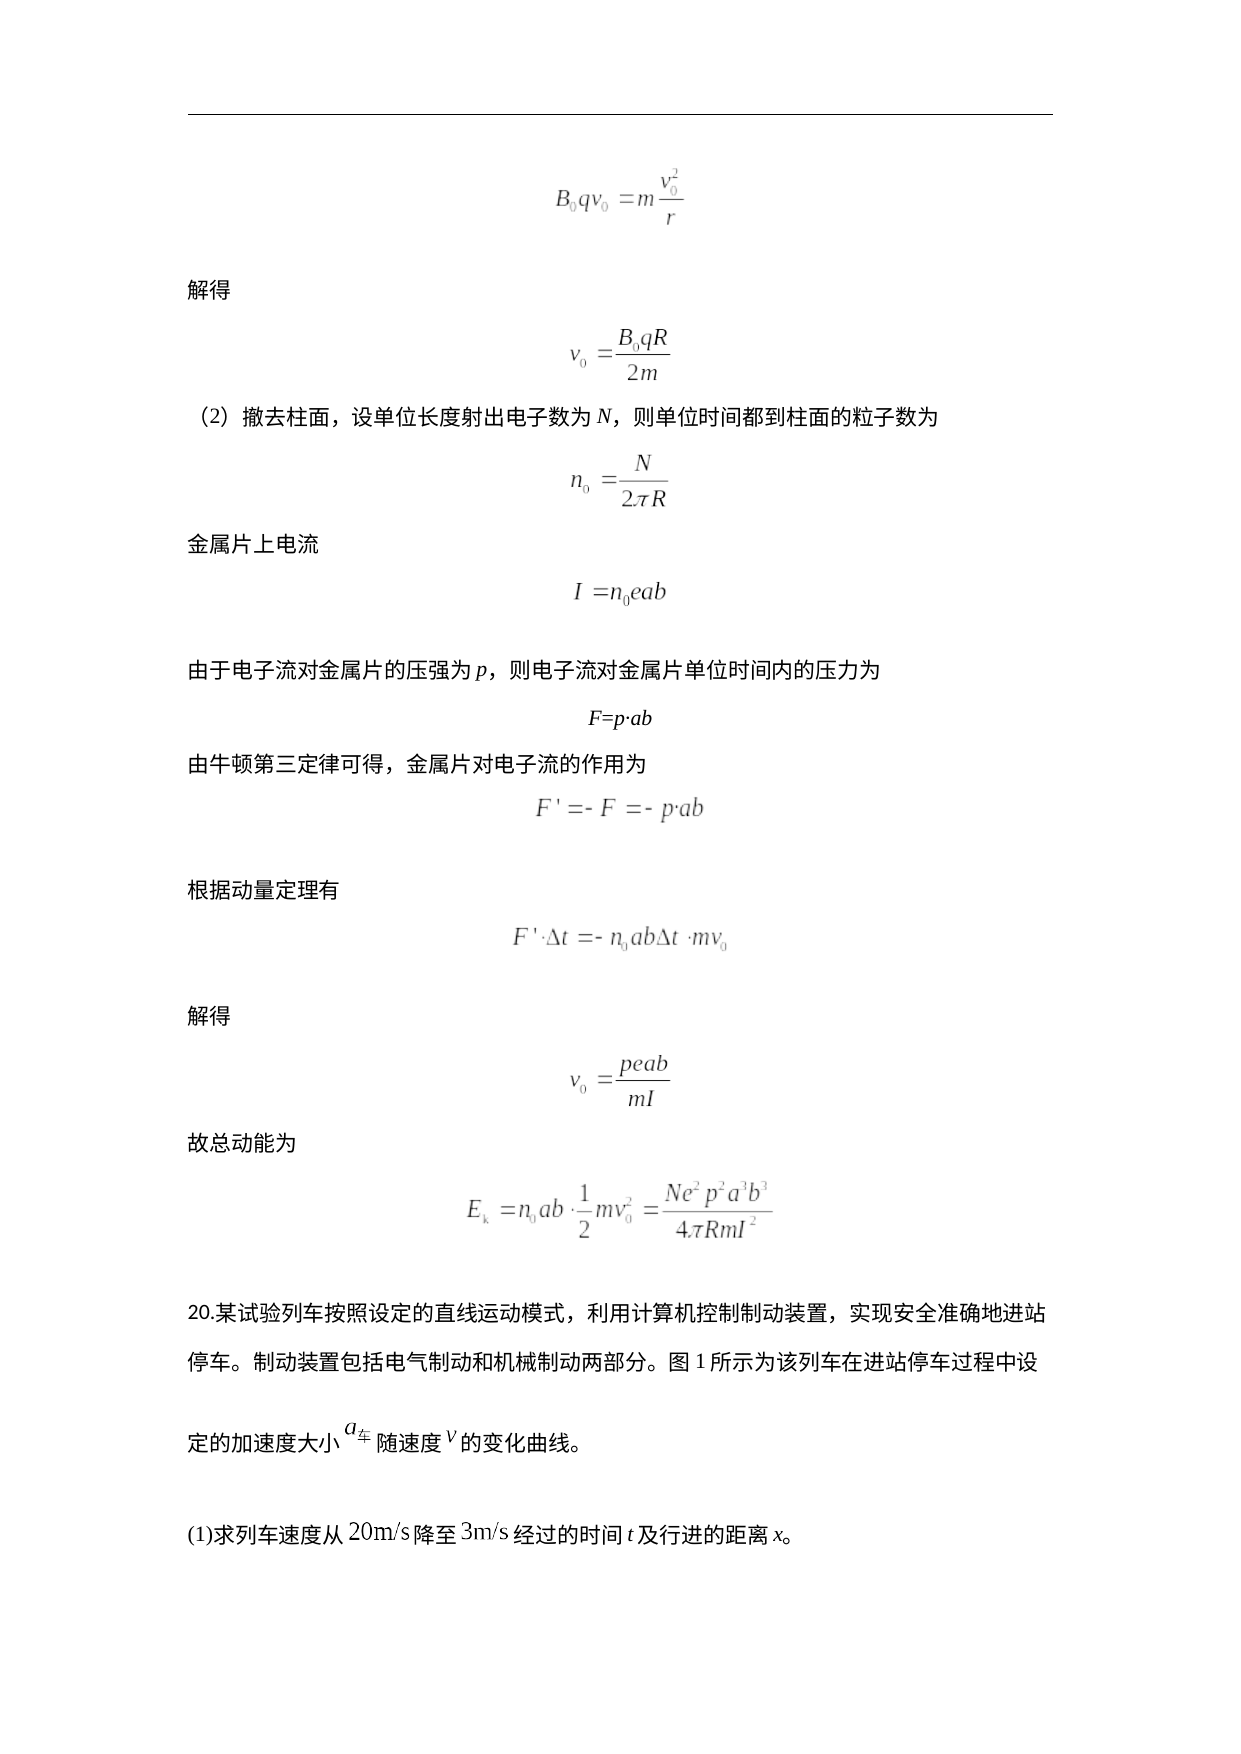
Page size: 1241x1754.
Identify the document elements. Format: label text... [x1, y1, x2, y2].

text 解得 [187, 999, 1053, 1031]
text F=p·ab [187, 701, 1053, 734]
text 故总动能为 [187, 1126, 1053, 1158]
text 金属片上电流 [187, 526, 1053, 559]
text 由牛顿第三定律可得，金属片对电子流的作用为 [187, 746, 1053, 779]
text 根据动量定理有 [187, 872, 1053, 905]
text 20.某试验列车按照设定的直线运动模式，利用计算机控制制动装置，实现安全准确地进站停车。制动装置包括电气制动和机械制动两部分。图1所示为该列车在进站停车过程中设定的加速度大小随速度的变化曲线。 [187, 1296, 1053, 1474]
text 解得 [187, 273, 1053, 305]
text （2）撤去柱面，设单位长度射出电子数为N，则单位时间都到柱面的粒子数为 [187, 399, 1053, 432]
text (1)求列车速度从降至经过的时间t及行进的距离x。 [187, 1501, 1053, 1566]
text 由于电子流对金属片的压强为p，则电子流对金属片单位时间内的压力为 [187, 653, 1053, 685]
